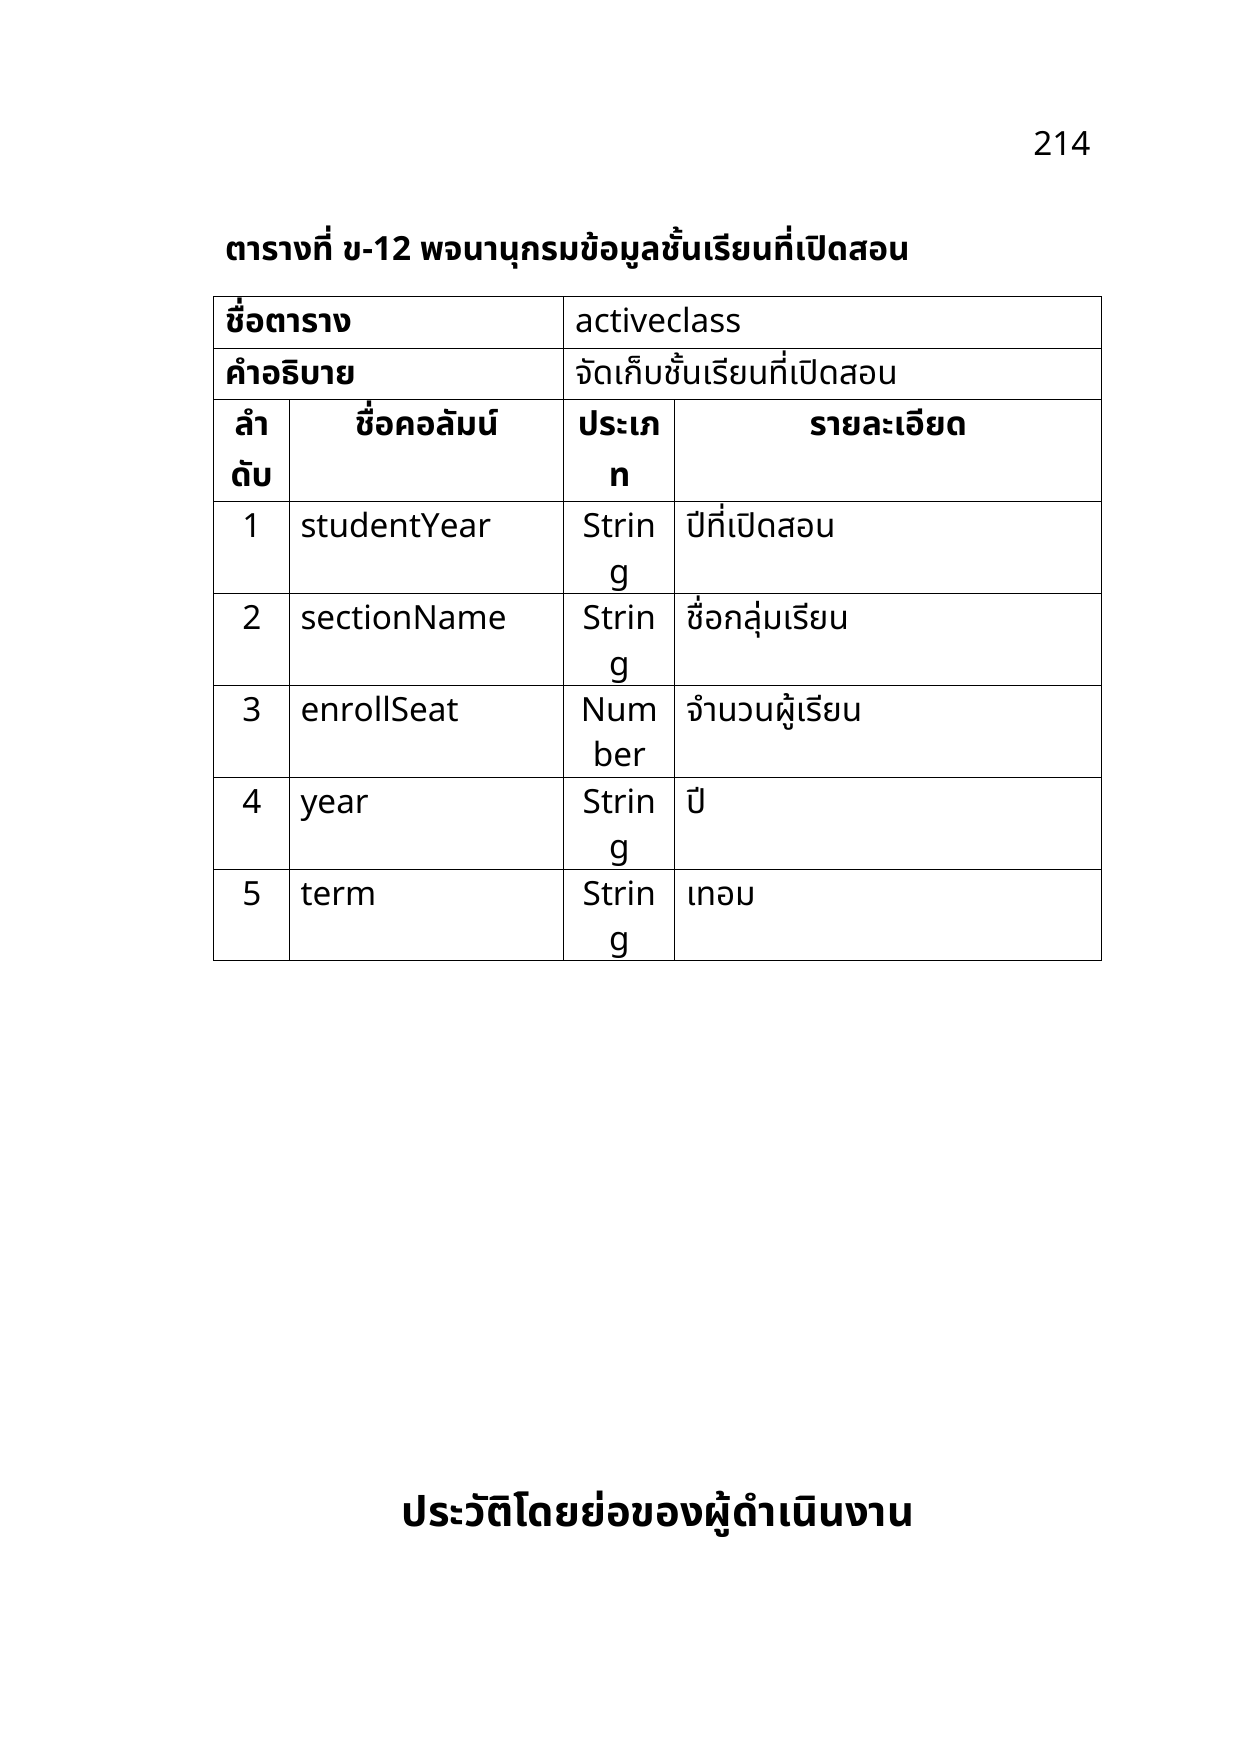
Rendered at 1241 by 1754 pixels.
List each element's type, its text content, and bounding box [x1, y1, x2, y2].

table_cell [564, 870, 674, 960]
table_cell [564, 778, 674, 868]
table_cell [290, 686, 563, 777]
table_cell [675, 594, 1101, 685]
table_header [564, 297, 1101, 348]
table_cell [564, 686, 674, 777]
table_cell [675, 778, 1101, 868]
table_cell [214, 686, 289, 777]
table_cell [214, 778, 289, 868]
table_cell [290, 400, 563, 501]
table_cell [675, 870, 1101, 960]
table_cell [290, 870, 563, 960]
text ประวัติโดยย่อของผู้ดำเนินงาน [225, 1482, 1090, 1545]
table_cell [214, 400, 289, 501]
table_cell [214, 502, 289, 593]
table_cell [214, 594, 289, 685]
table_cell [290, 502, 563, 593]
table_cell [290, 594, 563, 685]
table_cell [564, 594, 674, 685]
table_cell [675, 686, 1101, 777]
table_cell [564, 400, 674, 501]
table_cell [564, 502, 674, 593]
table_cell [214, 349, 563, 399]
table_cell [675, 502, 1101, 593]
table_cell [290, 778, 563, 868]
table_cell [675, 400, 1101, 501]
text ตารางที่ ข-12 พจนานุกรมข้อมูลชั้นเรียนที่เปิดสอน [225, 225, 1090, 276]
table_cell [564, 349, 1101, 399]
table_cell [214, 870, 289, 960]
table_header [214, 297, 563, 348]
